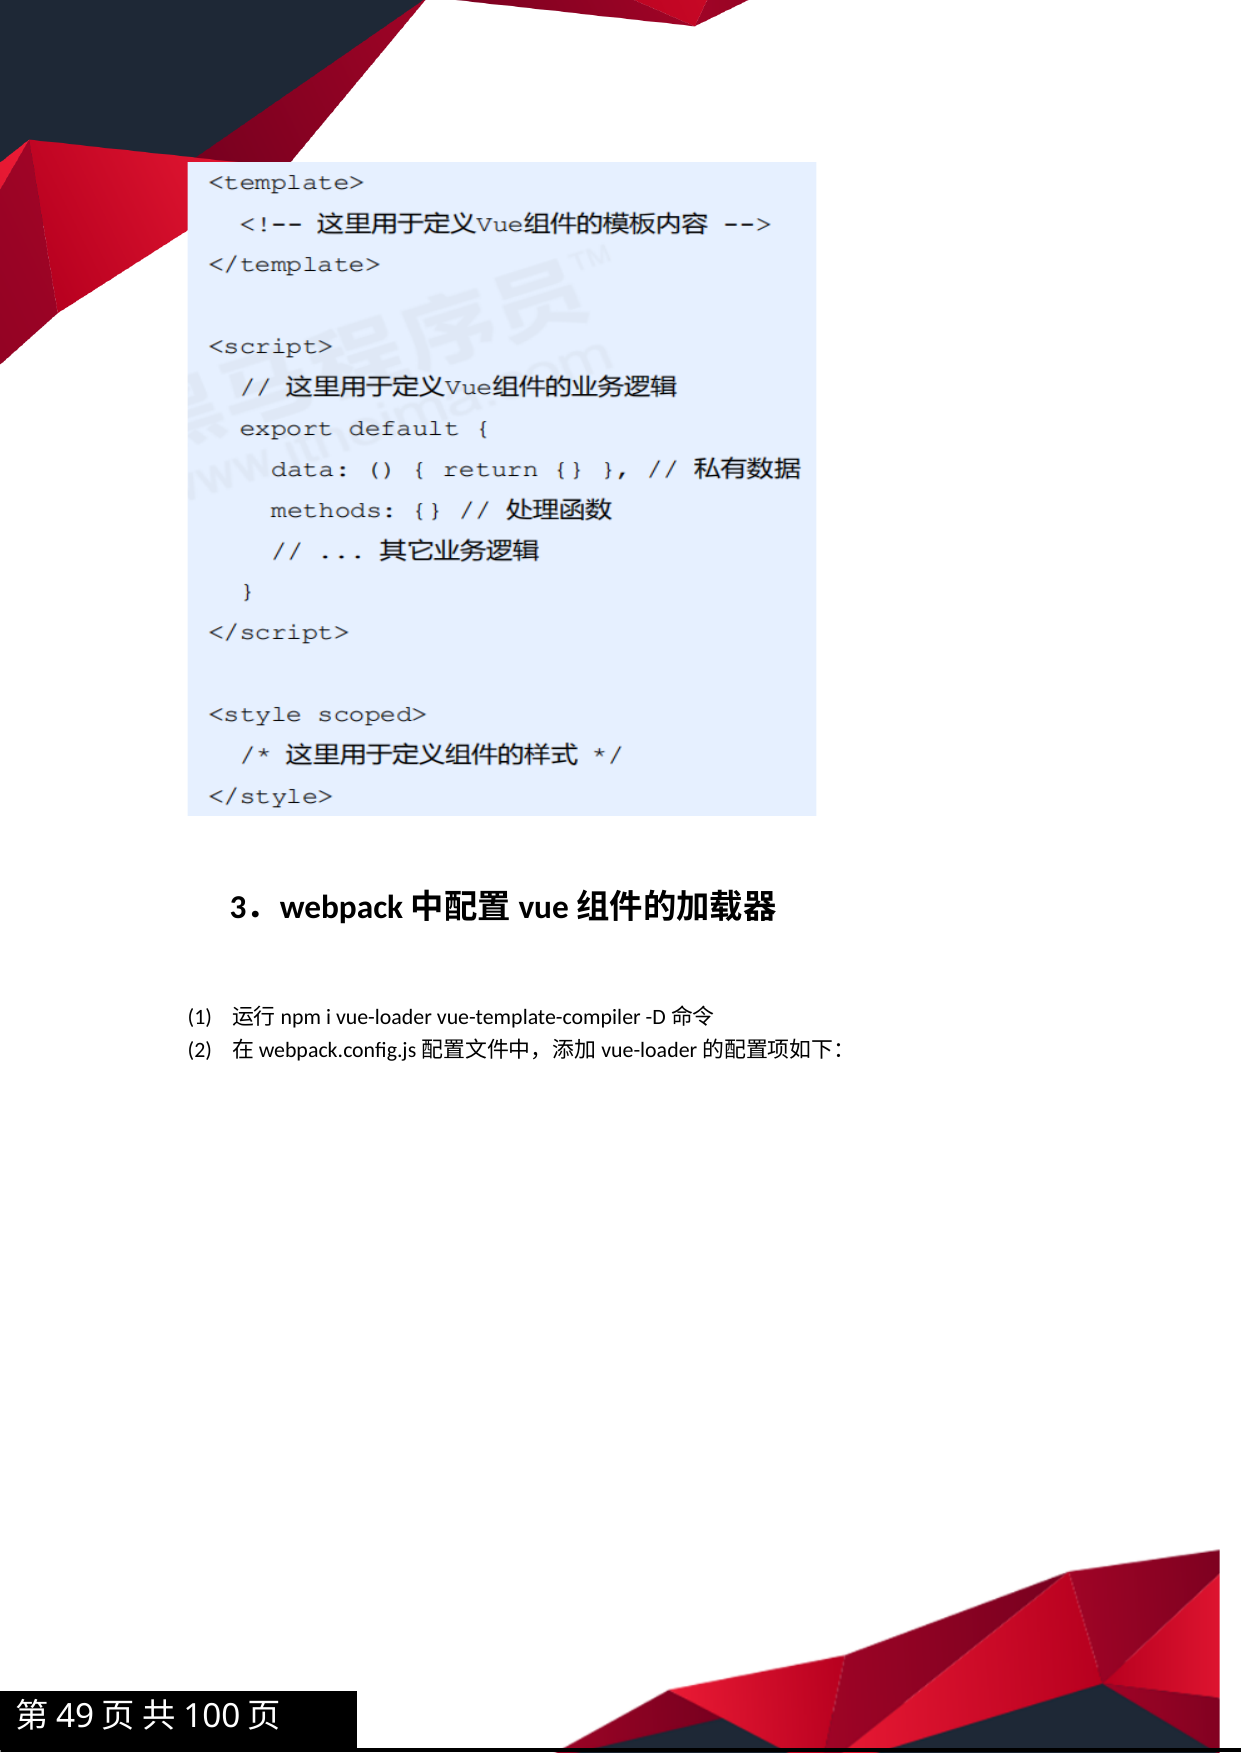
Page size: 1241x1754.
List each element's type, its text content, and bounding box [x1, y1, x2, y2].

list 运行 npm i vue-loader vue-template-compiler -D 命令 [187, 999, 1053, 1031]
picture [0, 1488, 1241, 1753]
list 在 webpack.config.js 配置文件中，添加 vue-loader 的配置项如下： [187, 1031, 1053, 1064]
picture [0, 0, 817, 816]
subtitle webpack 中配置 vue 组件的加载器 [187, 872, 1053, 937]
